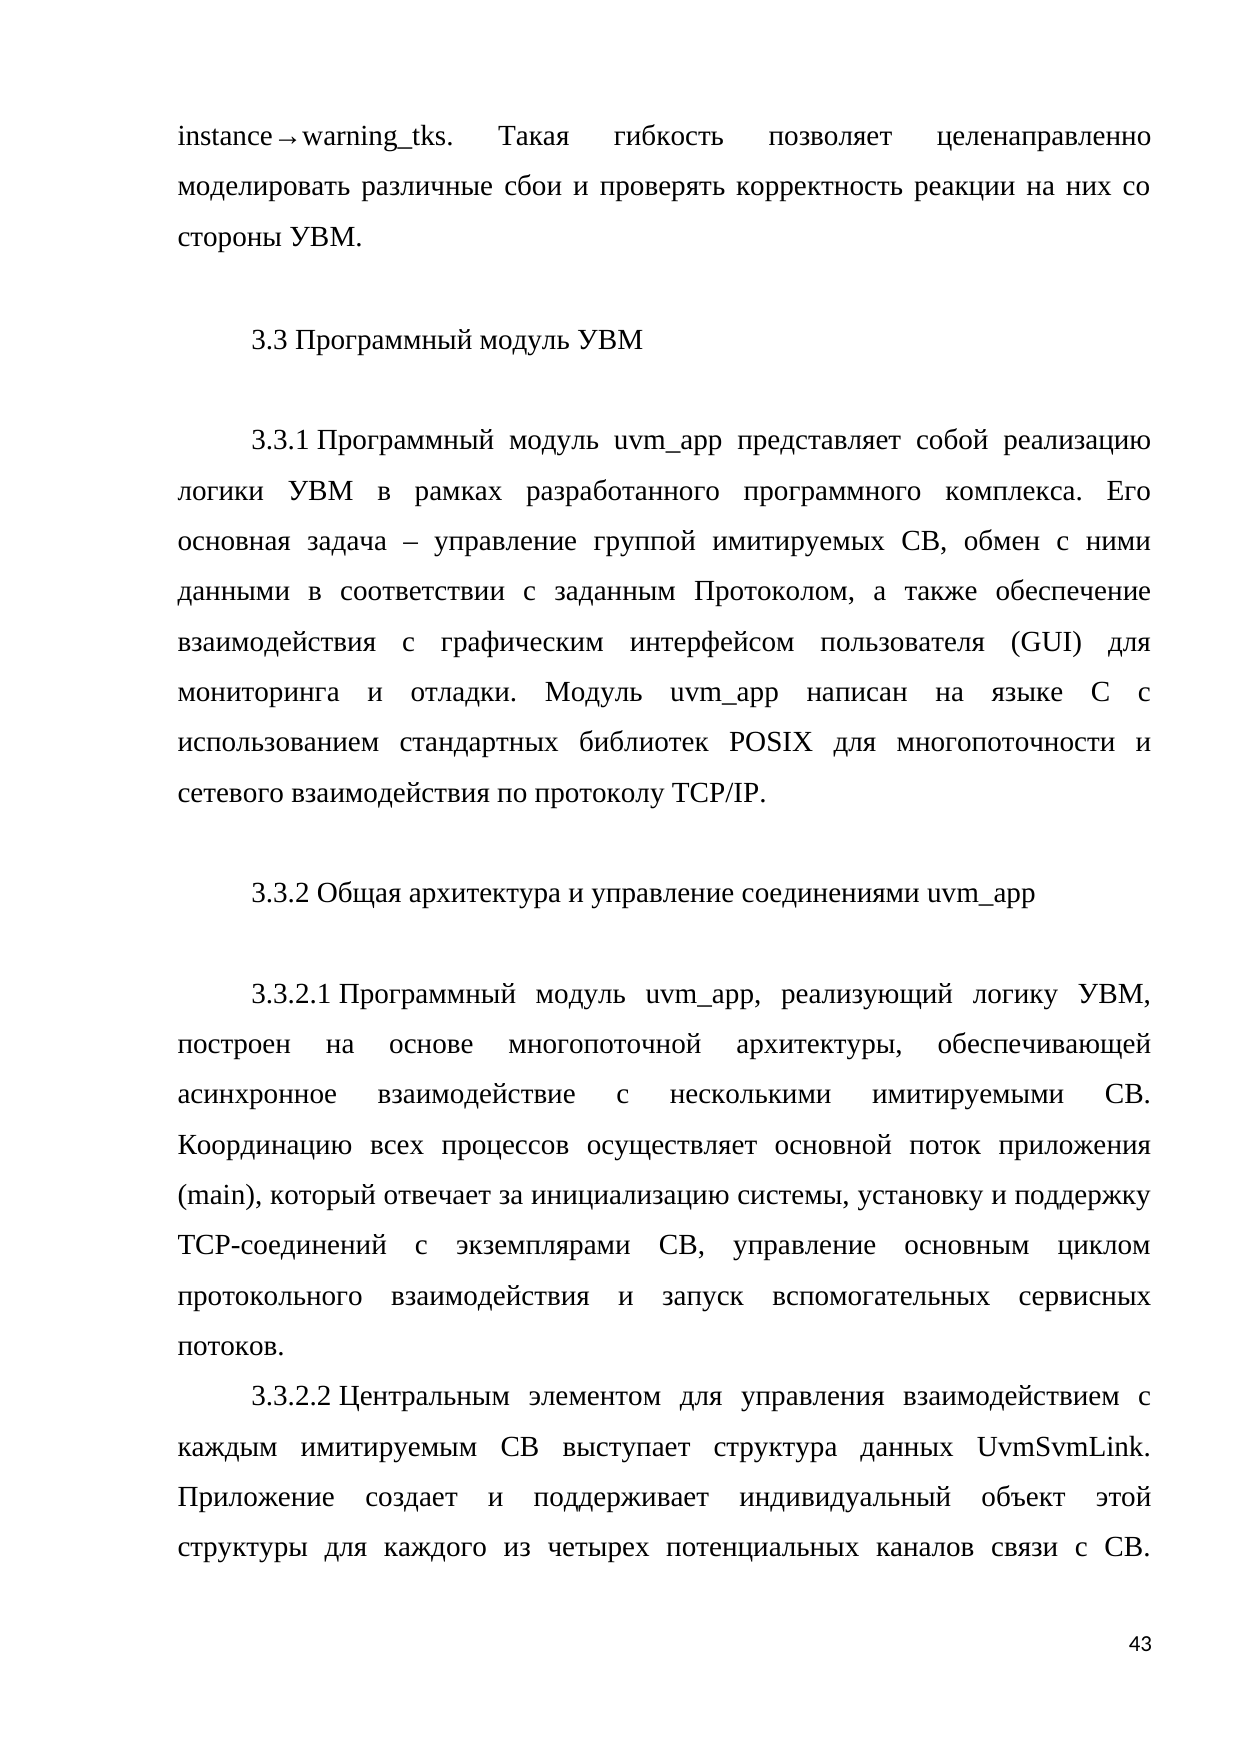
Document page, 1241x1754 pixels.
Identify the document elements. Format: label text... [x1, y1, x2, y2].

text Программный модуль УВМ [177, 322, 1152, 355]
text Программный модуль uvm_app, реализующий логику УВМ, построен на основе многопоточной архитектуры, обеспечивающей асинхронное взаимодействие с несколькими имитируемыми СВ. Координацию всех процессов осуществляет основной поток приложения (main), который отвечает за инициализацию системы, установку и поддержку TCP-соединений с экземплярами СВ, управление основным циклом протокольного взаимодействия и запуск вспомогательных сервисных потоков. [177, 976, 1152, 1362]
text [177, 1378, 1152, 1563]
text Общая архитектура и управление соединениями uvm_app [177, 875, 1152, 909]
text Программный модуль uvm_app представляет собой реализацию логики УВМ в рамках разработанного программного комплекса. Его основная задача – управление группой имитируемых СВ, обмен с ними данными в соответствии с заданным Протоколом, а также обеспечение взаимодействия с графическим интерфейсом пользователя (GUI) для мониторинга и отладки. Модуль uvm_app написан на языке C с использованием стандартных библиотек POSIX для многопоточности и сетевого взаимодействия по протоколу TCP/IP. [177, 422, 1152, 808]
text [177, 118, 1152, 252]
